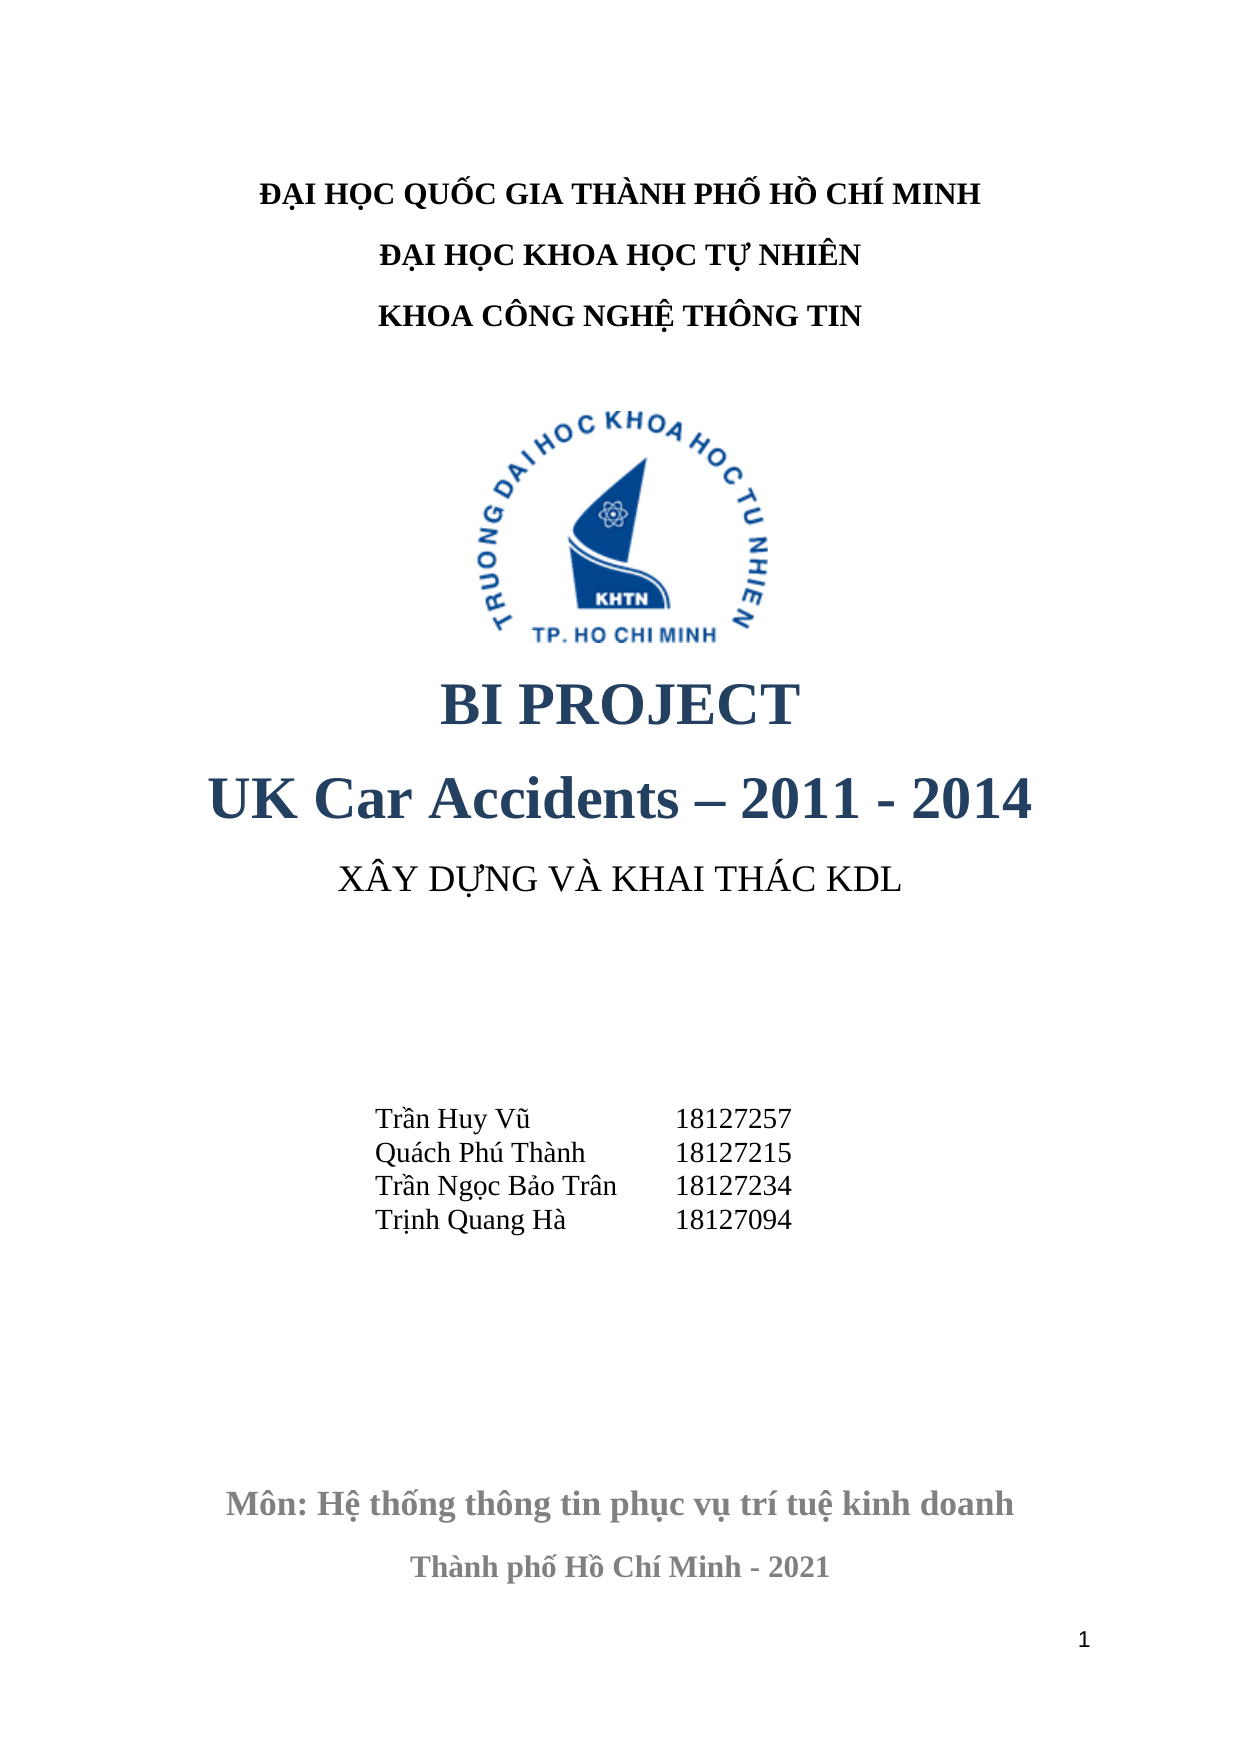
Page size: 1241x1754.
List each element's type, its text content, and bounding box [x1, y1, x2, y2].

text ĐẠI HỌC QUỐC GIA THÀNH PHỐ HỒ CHÍ MINH [150, 175, 1090, 211]
text Môn: Hệ thống thông tin phục vụ trí tuệ kinh doanh [150, 1483, 1090, 1523]
text ĐẠI HỌC KHOA HỌC TỰ NHIÊN [150, 236, 1090, 272]
text Trần Huy Vũ 18127257 [300, 1101, 1090, 1135]
text XÂY DỰNG VÀ KHAI THÁC KDL [150, 857, 1090, 900]
text BI PROJECT [150, 668, 1090, 737]
text Quách Phú Thành 18127215 [300, 1135, 1090, 1168]
text KHOA CÔNG NGHỆ THÔNG TIN [150, 297, 1090, 333]
picture [472, 411, 768, 643]
text Thành phố Hồ Chí Minh - 2021 [150, 1548, 1090, 1584]
text UK Car Accidents – 2011 - 2014 [150, 762, 1090, 832]
text Trần Ngọc Bảo Trân 18127234 Trịnh Quang Hà 18127094 [375, 1168, 1090, 1235]
